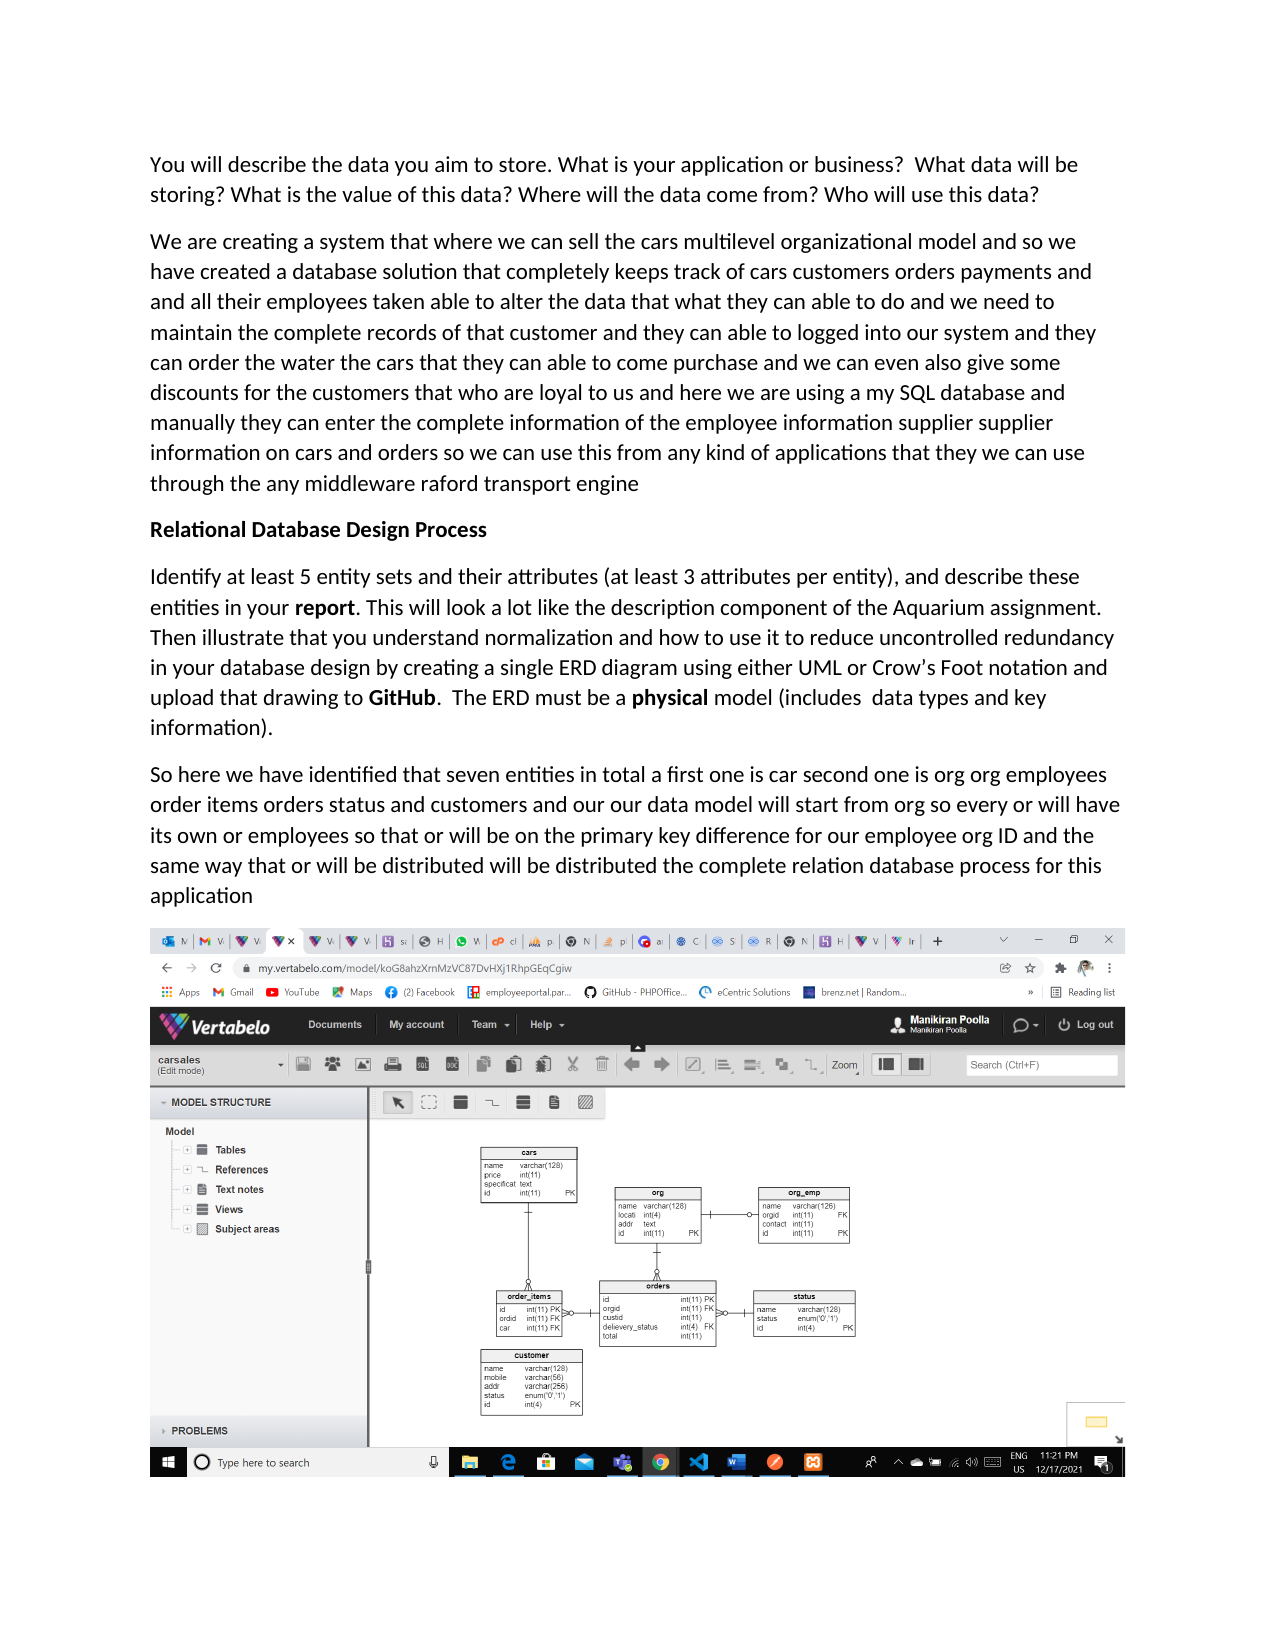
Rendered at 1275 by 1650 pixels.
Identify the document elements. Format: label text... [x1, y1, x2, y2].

text We are creating a system that where we can sell the cars multilevel organizational model and so we have created a database solution that completely keeps track of cars customers orders payments and and all their employees taken able to alter the data that what they can able to do and we need to maintain the complete records of that customer and they can able to logged into our system and they can order the water the cars that they can able to come purchase and we can even also give some discounts for the customers that who are loyal to us and here we are using a my SQL database and manually they can enter the complete information of the employee information supplier supplier information on cars and orders so we can use this from any kind of applications that they we can use through the any middleware raford transport engine [150, 227, 1125, 497]
text So here we have identified that seven entities in total a first one is car second one is org org employees order items orders status and customers and our our data model will start from org so every or will have its own or employees so that or will be on the primary key difference for our employee org ID and the same way that or will be distributed will be distributed the complete relation database process for this application [150, 760, 1125, 909]
text You will describe the data you aim to store. What is your application or business? What data will be storing? What is the value of this data? Where will the data come from? Who will use this data? [150, 150, 1125, 208]
text Relational Database Design Process [150, 516, 1125, 544]
picture [150, 928, 1125, 1477]
text Identify at least 5 entity sets and their attributes (at least 3 attributes per entity), and describe these entities in your report. This will look a lot like the description component of the Aquarium assignment. Then illustrate that you understand normalization and how to use it to reduce uncontrolled redundancy in your database design by creating a single ERD diagram using either UML or Crow’s Foot notation and upload that drawing to GitHub. The ERD must be a physical model (includes data types and key information). [150, 562, 1125, 742]
